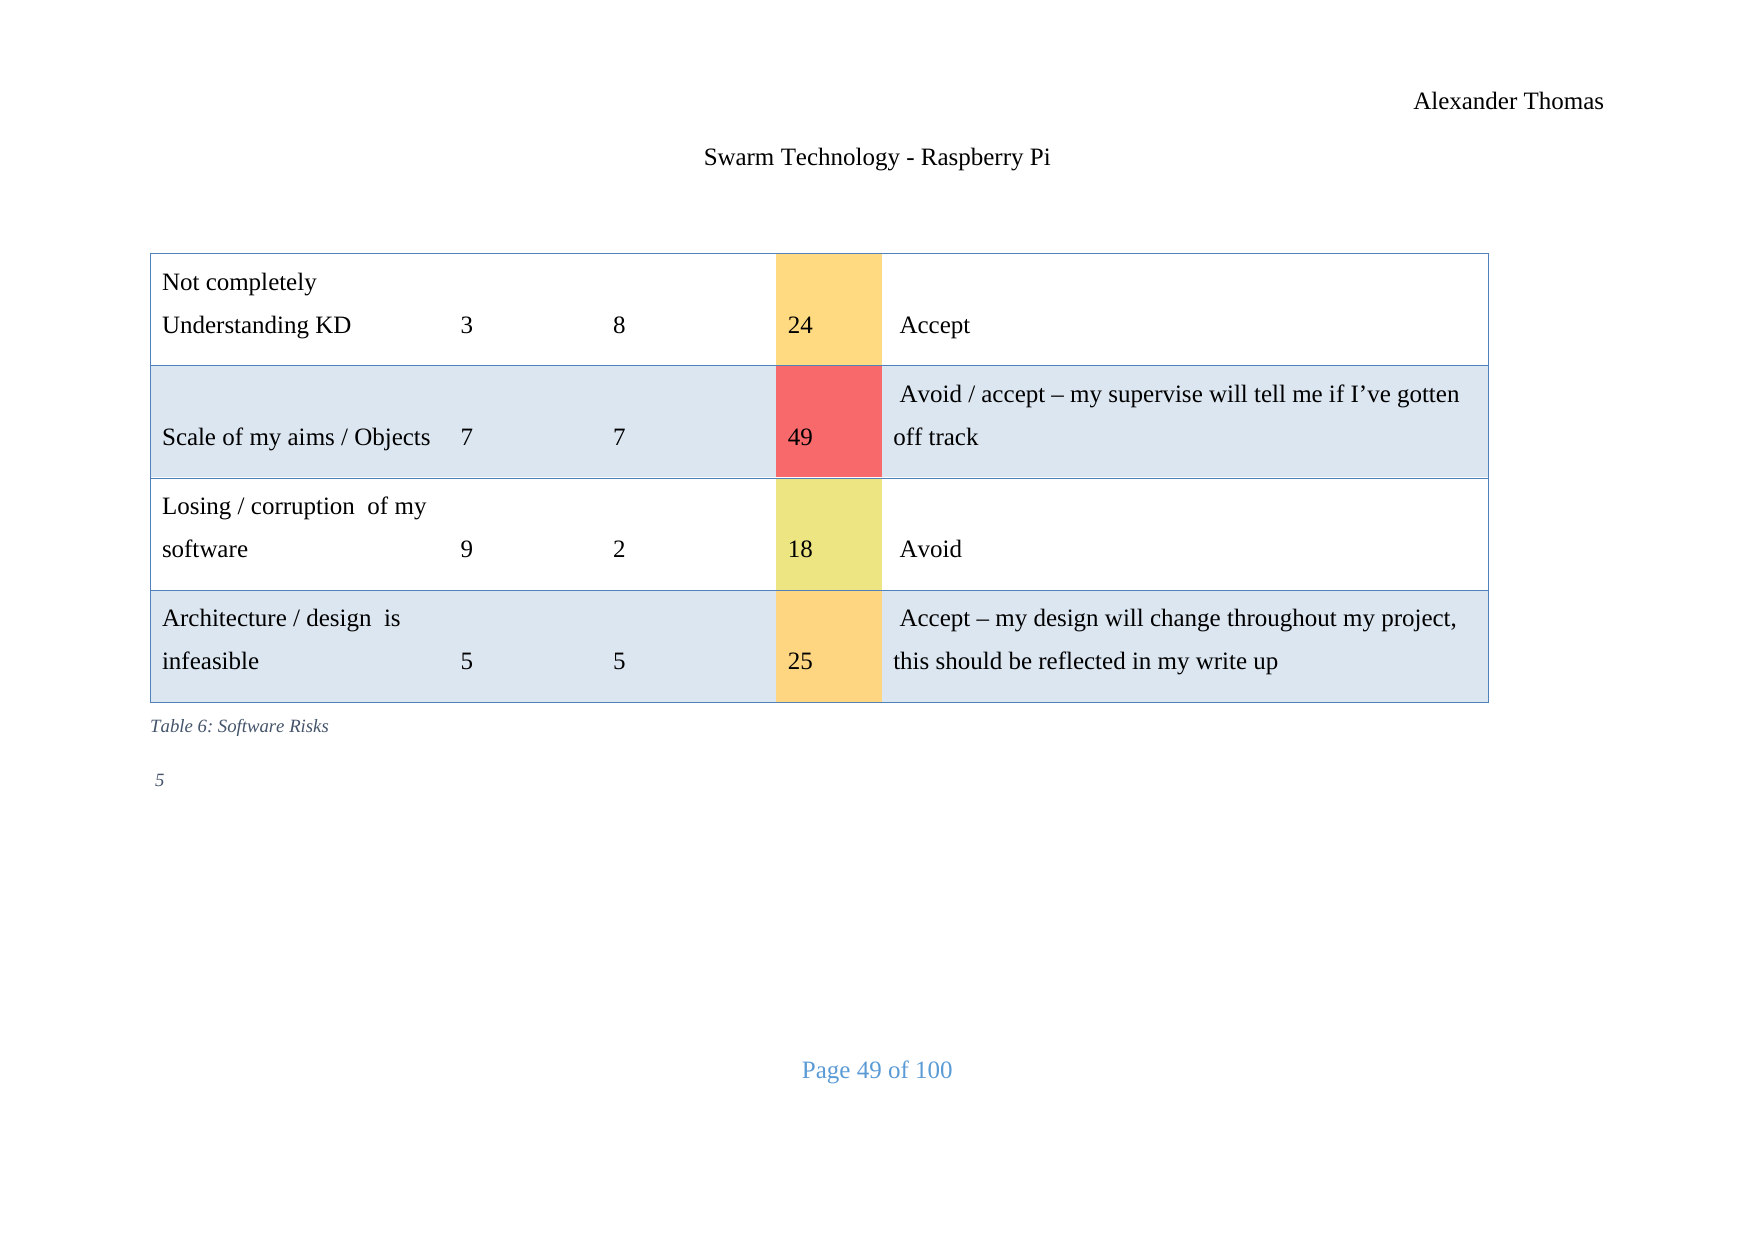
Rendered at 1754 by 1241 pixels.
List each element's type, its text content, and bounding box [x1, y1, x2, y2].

table_cell 8 [602, 254, 776, 365]
table_cell 18 [776, 479, 882, 590]
table_cell 7 [602, 366, 776, 477]
table_cell 25 [776, 591, 882, 702]
table_cell Avoid [882, 479, 1488, 590]
table_cell 2 [602, 479, 776, 590]
text Table 6: Software Risks [150, 715, 1604, 737]
table_cell 9 [449, 479, 602, 590]
table_cell Accept – my design will change throughout my project, this should be reflected in my write up [882, 591, 1488, 702]
table_cell Architecture / design is infeasible [151, 591, 449, 702]
table_cell 3 [449, 254, 602, 365]
table_cell 7 [449, 366, 602, 477]
table_cell Avoid / accept – my supervise will tell me if I’ve gotten off track [882, 366, 1488, 477]
table_cell 5 [449, 591, 602, 702]
text 5 [150, 768, 1604, 790]
table_cell 49 [776, 366, 882, 477]
table_cell Losing / corruption of my software [151, 479, 449, 590]
table_cell 24 [776, 254, 882, 365]
table_cell Scale of my aims / Objects [151, 366, 449, 477]
table_cell Not completely Understanding KD [151, 254, 449, 365]
table_cell 5 [602, 591, 776, 702]
table_cell Accept [882, 254, 1488, 365]
